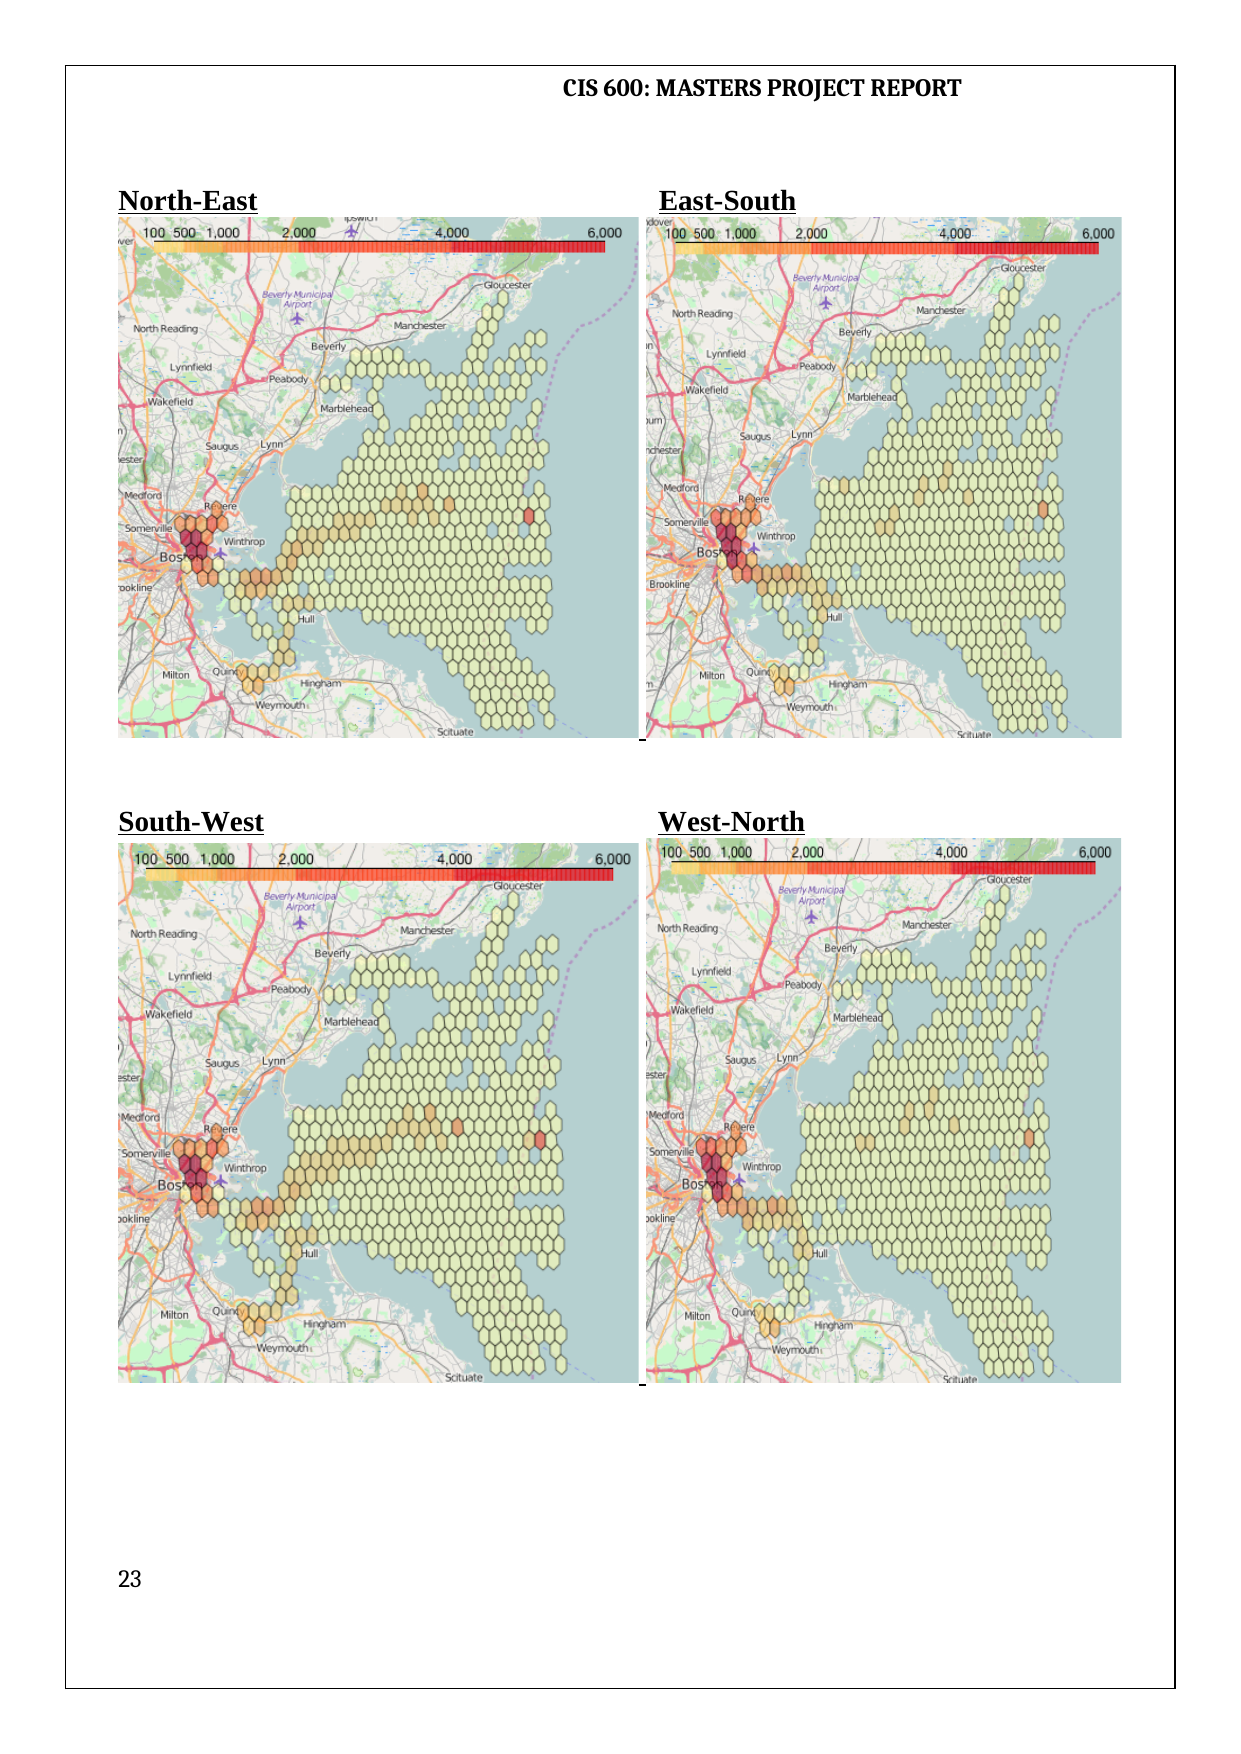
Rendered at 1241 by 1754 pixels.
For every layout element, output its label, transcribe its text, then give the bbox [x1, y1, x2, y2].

text North-East East-South [118, 183, 1137, 217]
text South-West West-North [118, 804, 1137, 838]
picture [646, 217, 1122, 738]
picture [118, 217, 639, 738]
picture [118, 843, 639, 1383]
picture [646, 838, 1122, 1383]
